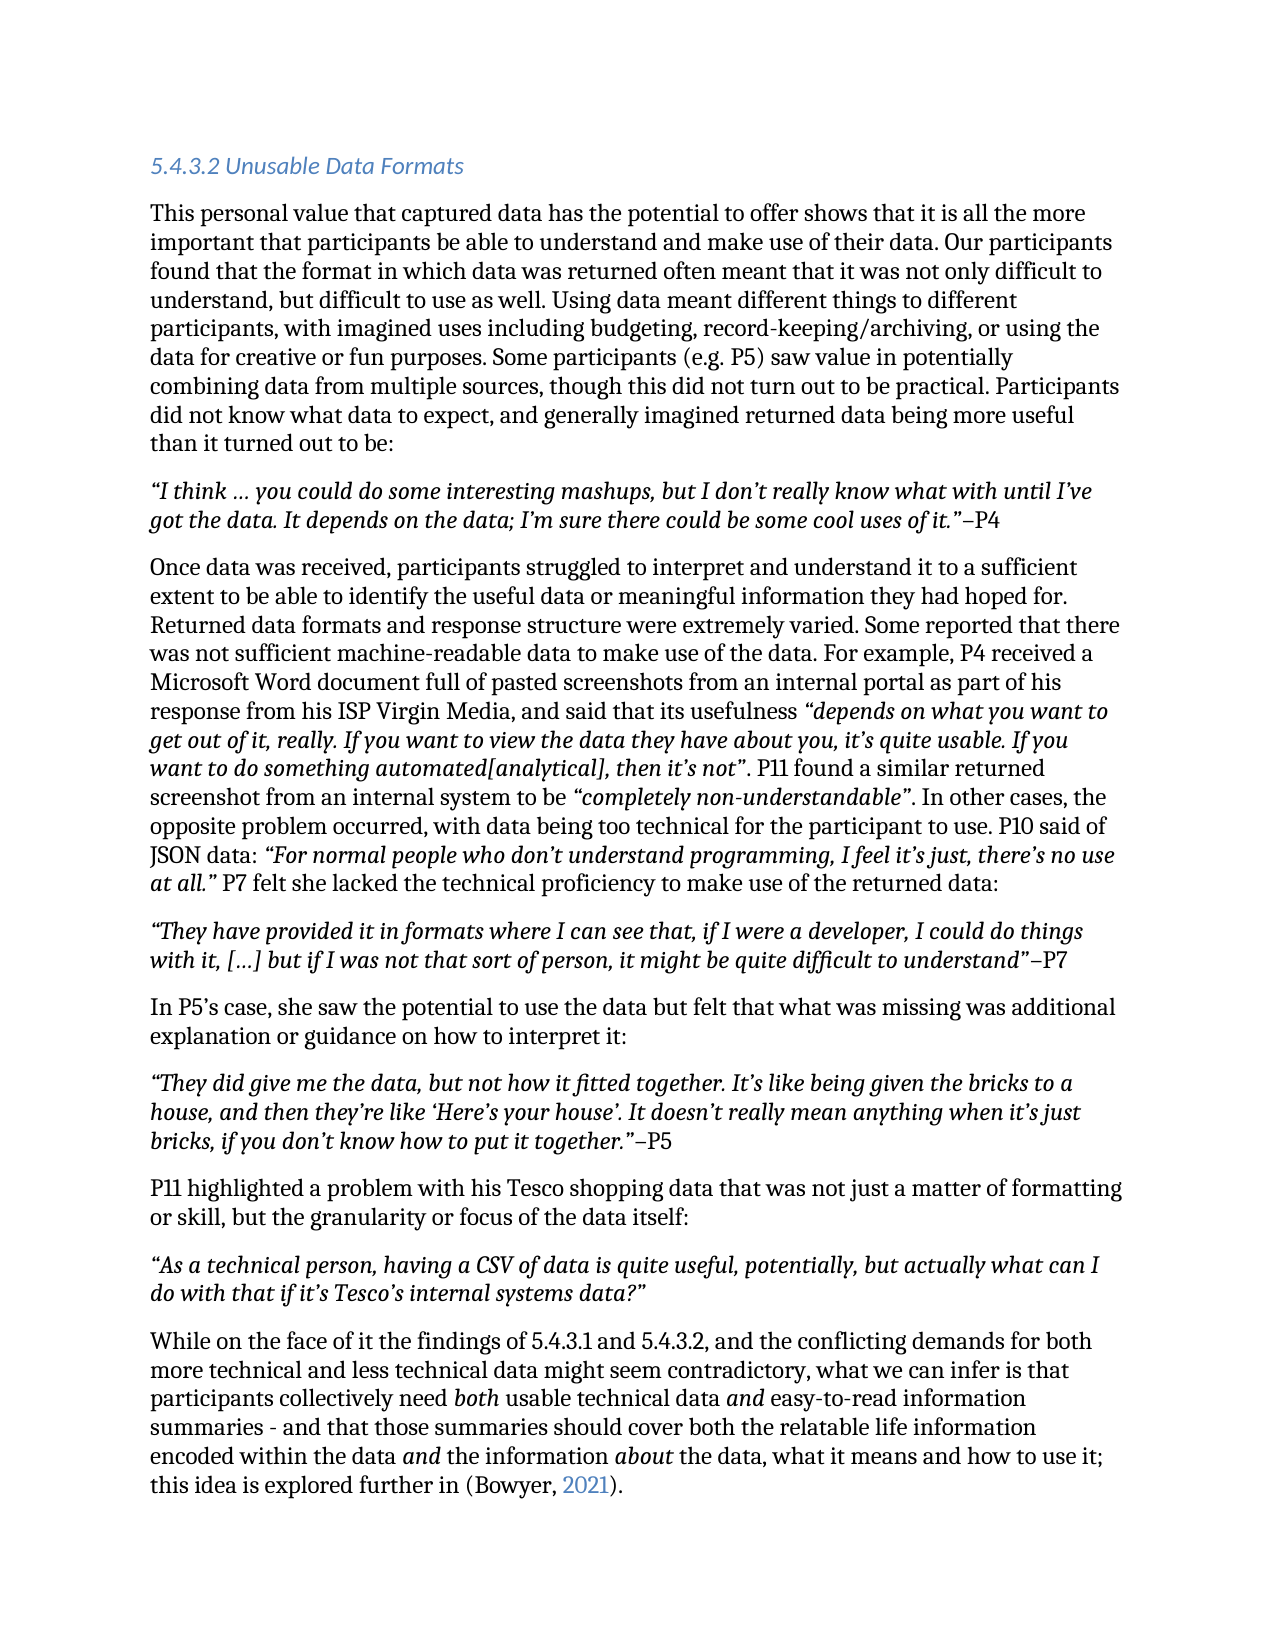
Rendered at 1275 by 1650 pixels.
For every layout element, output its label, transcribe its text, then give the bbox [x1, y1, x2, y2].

text This personal value that captured data has the potential to offer shows that it is all the more important that participants be able to understand and make use of their data. Our participants found that the format in which data was returned often meant that it was not only difficult to understand, but difficult to use as well. Using data meant different things to different participants, with imagined uses including budgeting, record-keeping/archiving, or using the data for creative or fun purposes. Some participants (e.g. P5) saw value in potentially combining data from multiple sources, though this did not turn out to be practical. Participants did not know what data to expect, and generally imagined returned data being more useful than it turned out to be: [150, 199, 1125, 458]
text In P5’s case, she saw the potential to use the data but felt that what was missing was additional explanation or guidance on how to interpret it: [150, 993, 1125, 1051]
text “They have provided it in formats where I can see that, if I were a developer, I could do things with it, […] but if I was not that sort of person, it might be quite difficult to understand”–P7 [150, 917, 1125, 974]
text While on the face of it the findings of 5.4.3.1 and 5.4.3.2, and the conflicting demands for both more technical and less technical data might seem contradictory, what we can infer is that participants collectively need both usable technical data and easy-to-read information summaries - and that those summaries should cover both the relatable life information encoded within the data and the information about the data, what it means and how to use it; this idea is explored further in (Bowyer, 2021). [150, 1327, 1125, 1499]
text Once data was received, participants struggled to interpret and understand it to a sufficient extent to be able to identify the useful data or meaningful information they had hoped for. Returned data formats and response structure were extremely varied. Some reported that there was not sufficient machine-readable data to make use of the data. For example, P4 received a Microsoft Word document full of pasted screenshots from an internal portal as part of his response from his ISP Virgin Media, and said that its usefulness “depends on what you want to get out of it, really. If you want to view the data they have about you, it’s quite usable. If you want to do something automated[analytical], then it’s not”. P11 found a similar returned screenshot from an internal system to be “completely non-understandable”. In other cases, the opposite problem occurred, with data being too technical for the participant to use. P10 said of JSON data: “For normal people who don’t understand programming, I feel it’s just, there’s no use at all.” P7 felt she lacked the technical proficiency to make use of the returned data: [150, 553, 1125, 898]
text P11 highlighted a problem with his Tesco shopping data that was not just a matter of formatting or skill, but the granularity or focus of the data itself: [150, 1174, 1125, 1232]
text “They did give me the data, but not how it fitted together. It’s like being given the bricks to a house, and then they’re like ‘Here’s your house’. It doesn’t really mean anything when it’s just bricks, if you don’t know how to put it together.”–P5 [150, 1069, 1125, 1156]
text “I think … you could do some interesting mashups, but I don’t really know what with until I’ve got the data. It depends on the data; I’m sure there could be some cool uses of it.”–P4 [150, 477, 1125, 534]
subtitle 5.4.3.2 Unusable Data Formats [150, 150, 1125, 181]
text “As a technical person, having a CSV of data is quite useful, potentially, but actually what can I do with that if it’s Tesco’s internal systems data?” [150, 1251, 1125, 1308]
